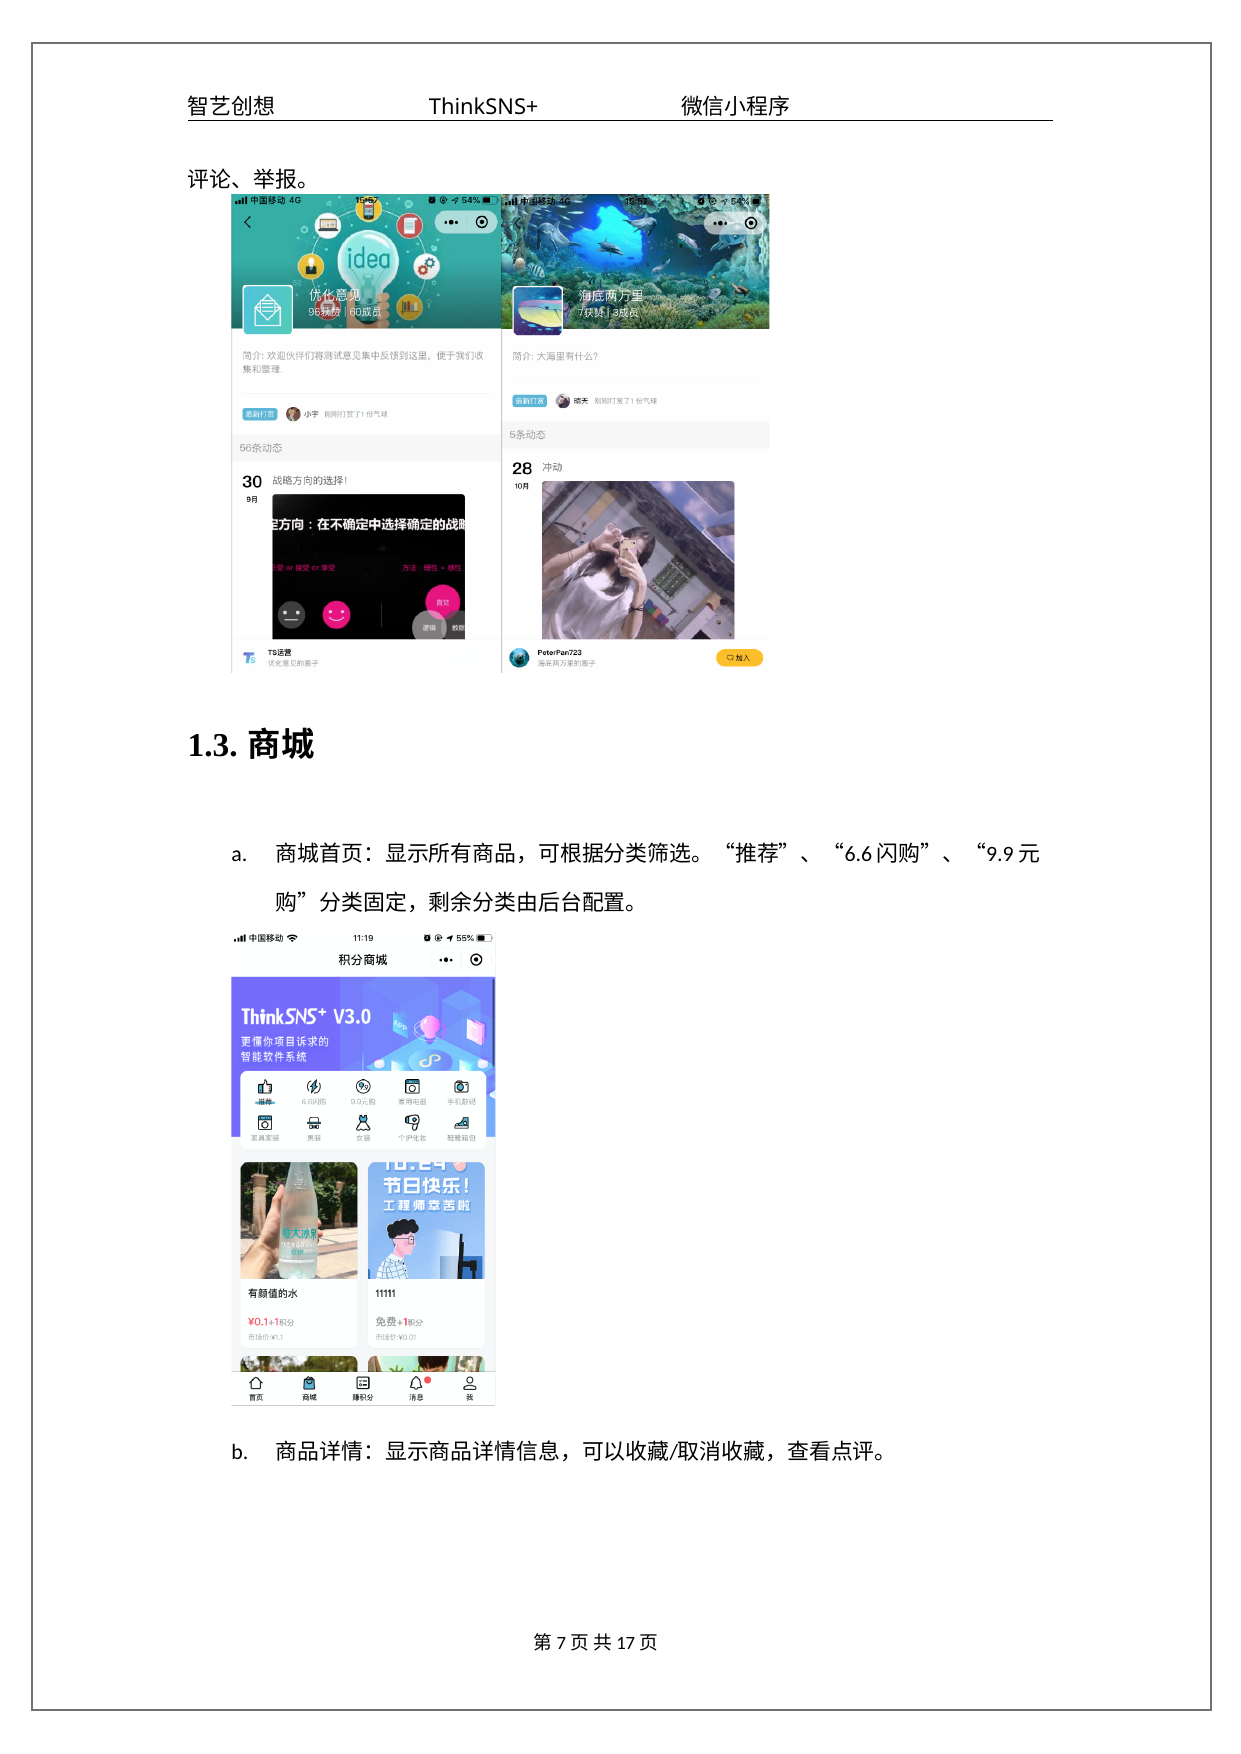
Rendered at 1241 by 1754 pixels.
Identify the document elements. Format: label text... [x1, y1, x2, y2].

picture [231, 194, 770, 673]
picture [231, 932, 496, 1406]
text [187, 162, 1053, 194]
list 商品详情：显示商品详情信息，可以收藏/取消收藏，查看点评。 [231, 1434, 1053, 1466]
list 商城首页：显示所有商品，可根据分类筛选。“推荐”、“6.6闪购”、“9.9元购”分类固定，剩余分类由后台配置。 [231, 836, 1053, 917]
subtitle 商城 [187, 709, 1053, 774]
